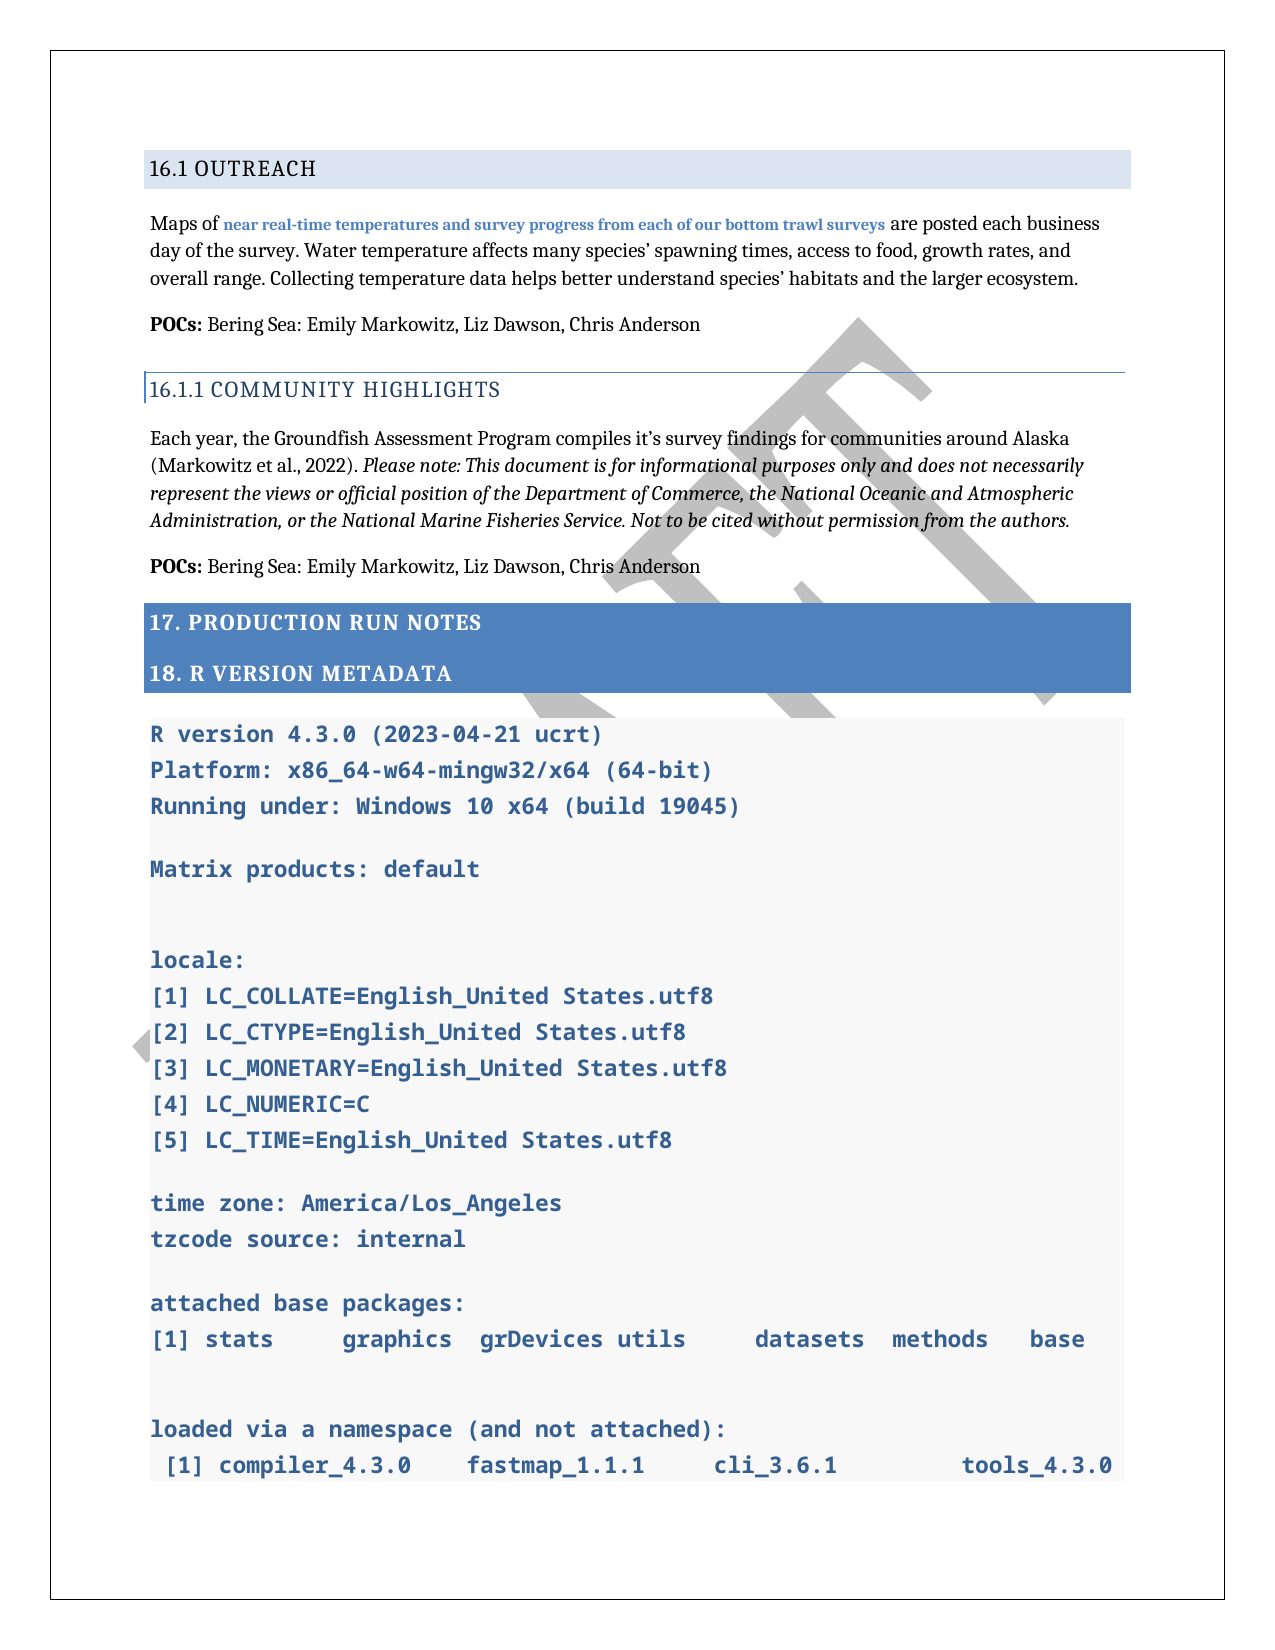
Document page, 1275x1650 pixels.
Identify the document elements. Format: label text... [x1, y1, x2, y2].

text Maps of near real-time temperatures and survey progress from each of our bottom trawl surveys are posted each business day of the survey. Water temperature affects many species’ spawning times, access to food, growth rates, and overall range. Collecting temperature data helps better understand species’ habitats and the larger ecosystem. [150, 211, 1125, 290]
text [150, 718, 1125, 1481]
text Each year, the Groundfish Assessment Program compiles it’s survey findings for communities around Alaska (Markowitz et al., 2022). Please note: This document is for informational purposes only and does not necessarily represent the views or official position of the Department of Commerce, the National Oceanic and Atmospheric Administration, or the National Marine Fisheries Service. Not to be cited without permission from the authors. [150, 426, 1125, 533]
subtitle 18. R Version Metadata [150, 654, 1125, 687]
subtitle 16.1 Outreach [150, 156, 1125, 183]
text POCs: Bering Sea: Emily Markowitz, Liz Dawson, Chris Anderson [150, 313, 1125, 337]
text POCs: Bering Sea: Emily Markowitz, Liz Dawson, Chris Anderson [150, 555, 1125, 579]
subtitle 17. Production Run Notes [150, 610, 1125, 636]
subtitle 16.1.1 Community Highlights [146, 373, 1125, 403]
